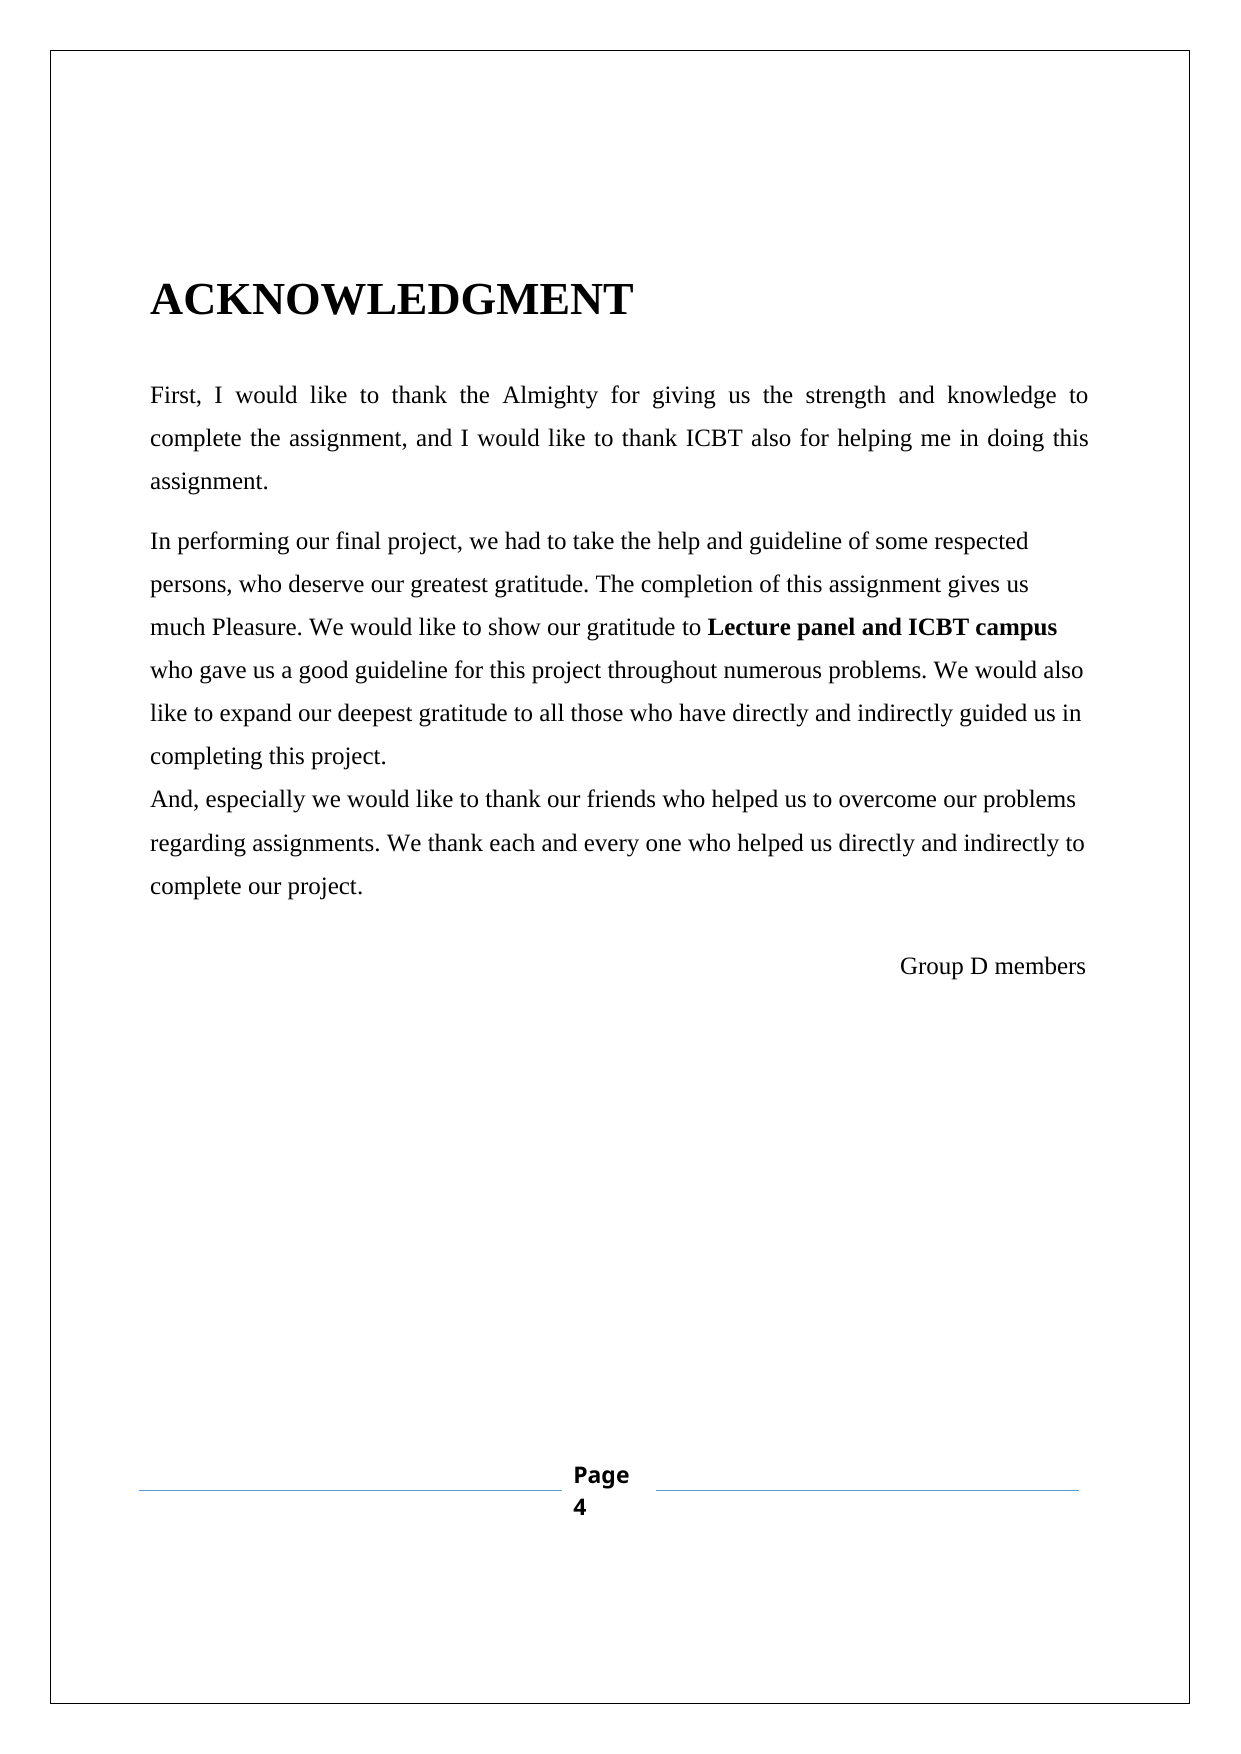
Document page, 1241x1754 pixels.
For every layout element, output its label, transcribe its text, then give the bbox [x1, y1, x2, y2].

text And, especially we would like to thank our friends who helped us to overcome our problems regarding assignments. We thank each and every one who helped us directly and indirectly to complete our project. [150, 784, 1090, 899]
text First, I would like to thank the Almighty for giving us the strength and knowledge to complete the assignment, and I would like to thank ICBT also for helping me in doing this assignment. [150, 380, 1090, 495]
text In performing our final project, we had to take the help and guideline of some respected persons, who deserve our greatest gratitude. The completion of this assignment gives us much Pleasure. We would like to show our gratitude to Lecture panel and ICBT campus who gave us a good guideline for this project throughout numerous problems. We would also like to expand our deepest gratitude to all those who have directly and indirectly guided us in completing this project. [150, 526, 1090, 770]
text Group D members [150, 951, 1090, 980]
subtitle ACKNOWLEDGMENT [150, 272, 1090, 324]
